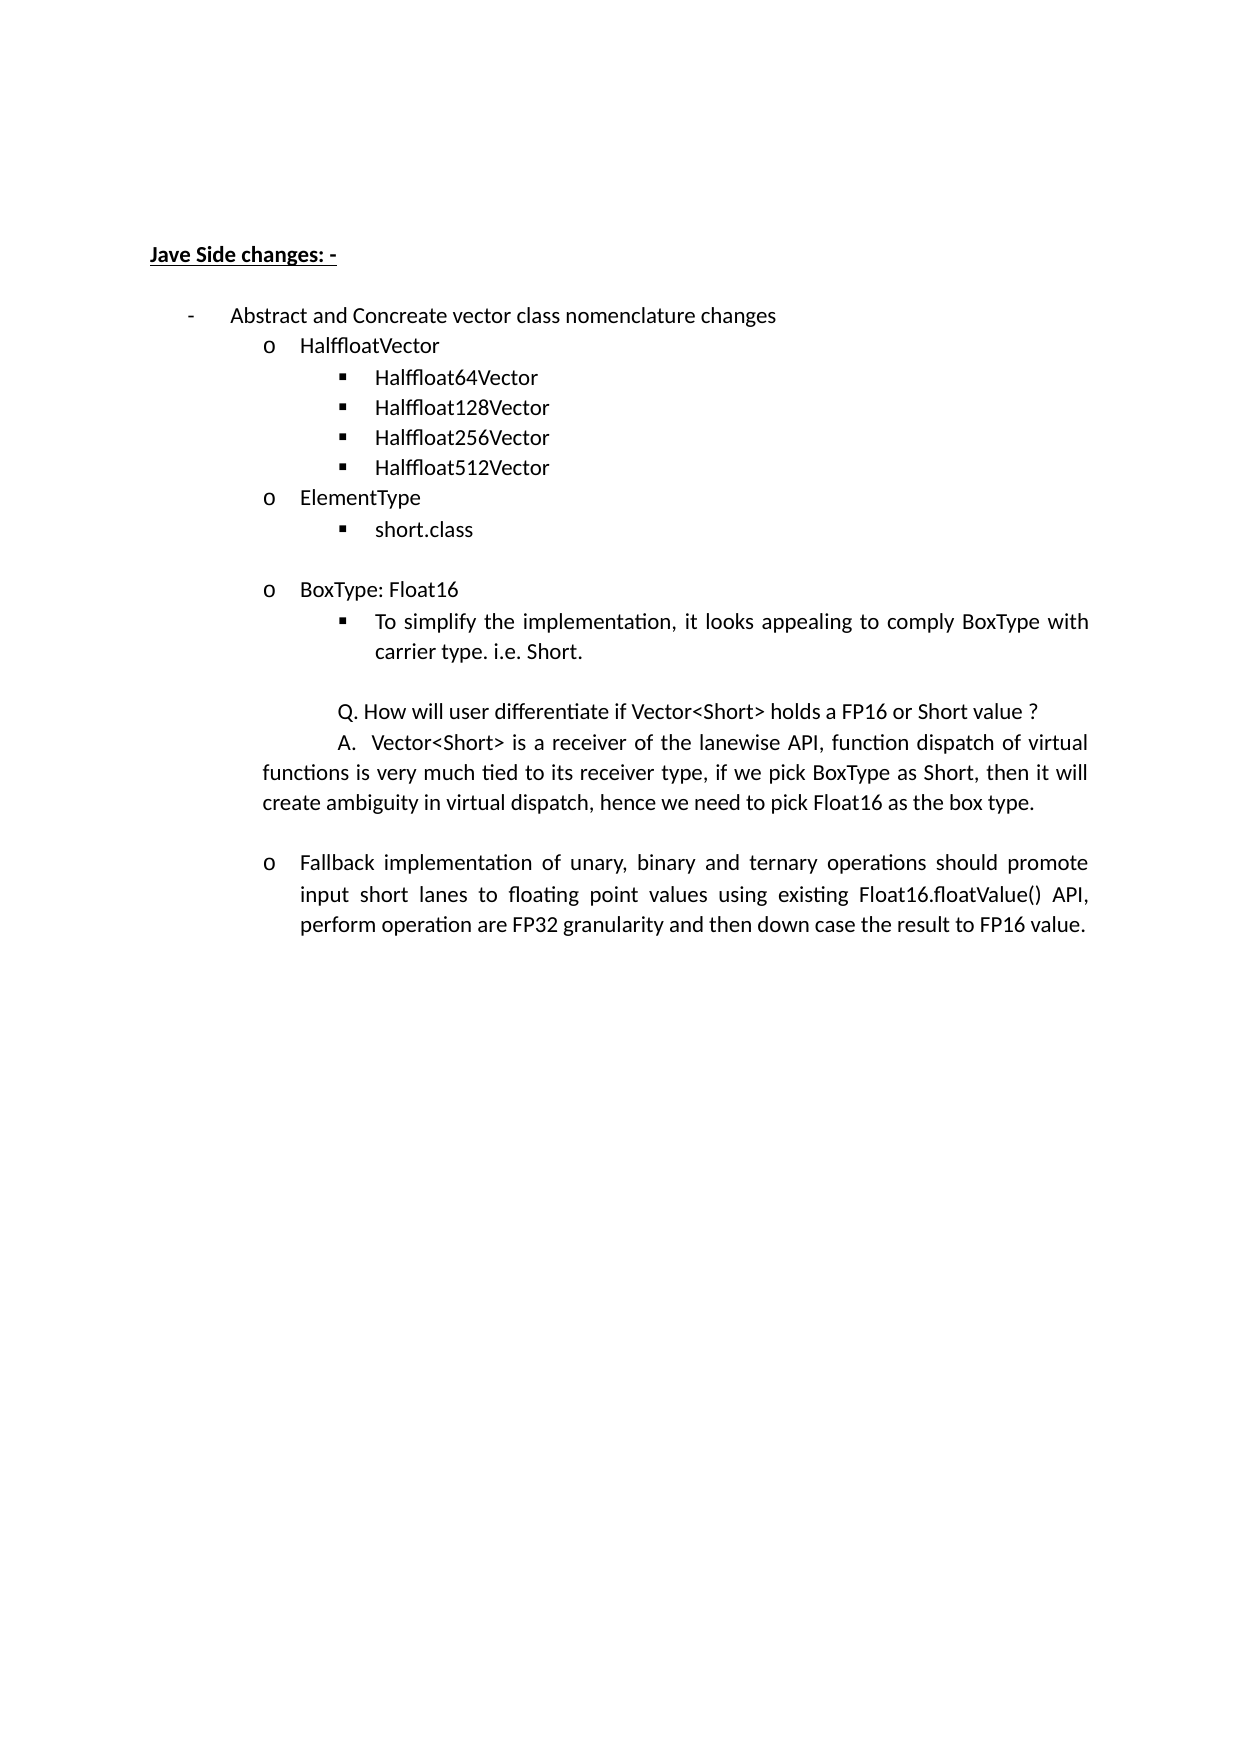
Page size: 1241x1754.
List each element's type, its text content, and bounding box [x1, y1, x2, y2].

list Abstract and Concreate vector class nomenclature changes [187, 301, 1090, 329]
list To simplify the implementation, it looks appealing to comply BoxType with carrier type. i.e. Short. [337, 607, 1090, 665]
text Q. How will user differentiate if Vector<Short> holds a FP16 or Short value ? [300, 697, 1090, 726]
list ElementType [262, 483, 1090, 513]
list BoxType: Float16 [262, 575, 1090, 604]
text Jave Side changes: - [150, 241, 1090, 269]
list Halffloat512Vector [337, 453, 1090, 481]
list Halffloat256Vector [337, 423, 1090, 451]
list Fallback implementation of unary, binary and ternary operations should promote input short lanes to floating point values using existing Float16.floatValue() API, perform operation are FP32 granularity and then down case the result to FP16 value. [262, 848, 1090, 938]
list Halffloat128Vector [337, 393, 1090, 421]
list short.class [337, 515, 1090, 543]
list HalffloatVector [262, 331, 1090, 360]
text A. Vector<Short> is a receiver of the lanewise API, function dispatch of virtual functions is very much tied to its receiver type, if we pick BoxType as Short, then it will create ambiguity in virtual dispatch, hence we need to pick Float16 as the box type. [262, 728, 1090, 816]
list Halffloat64Vector [337, 363, 1090, 391]
